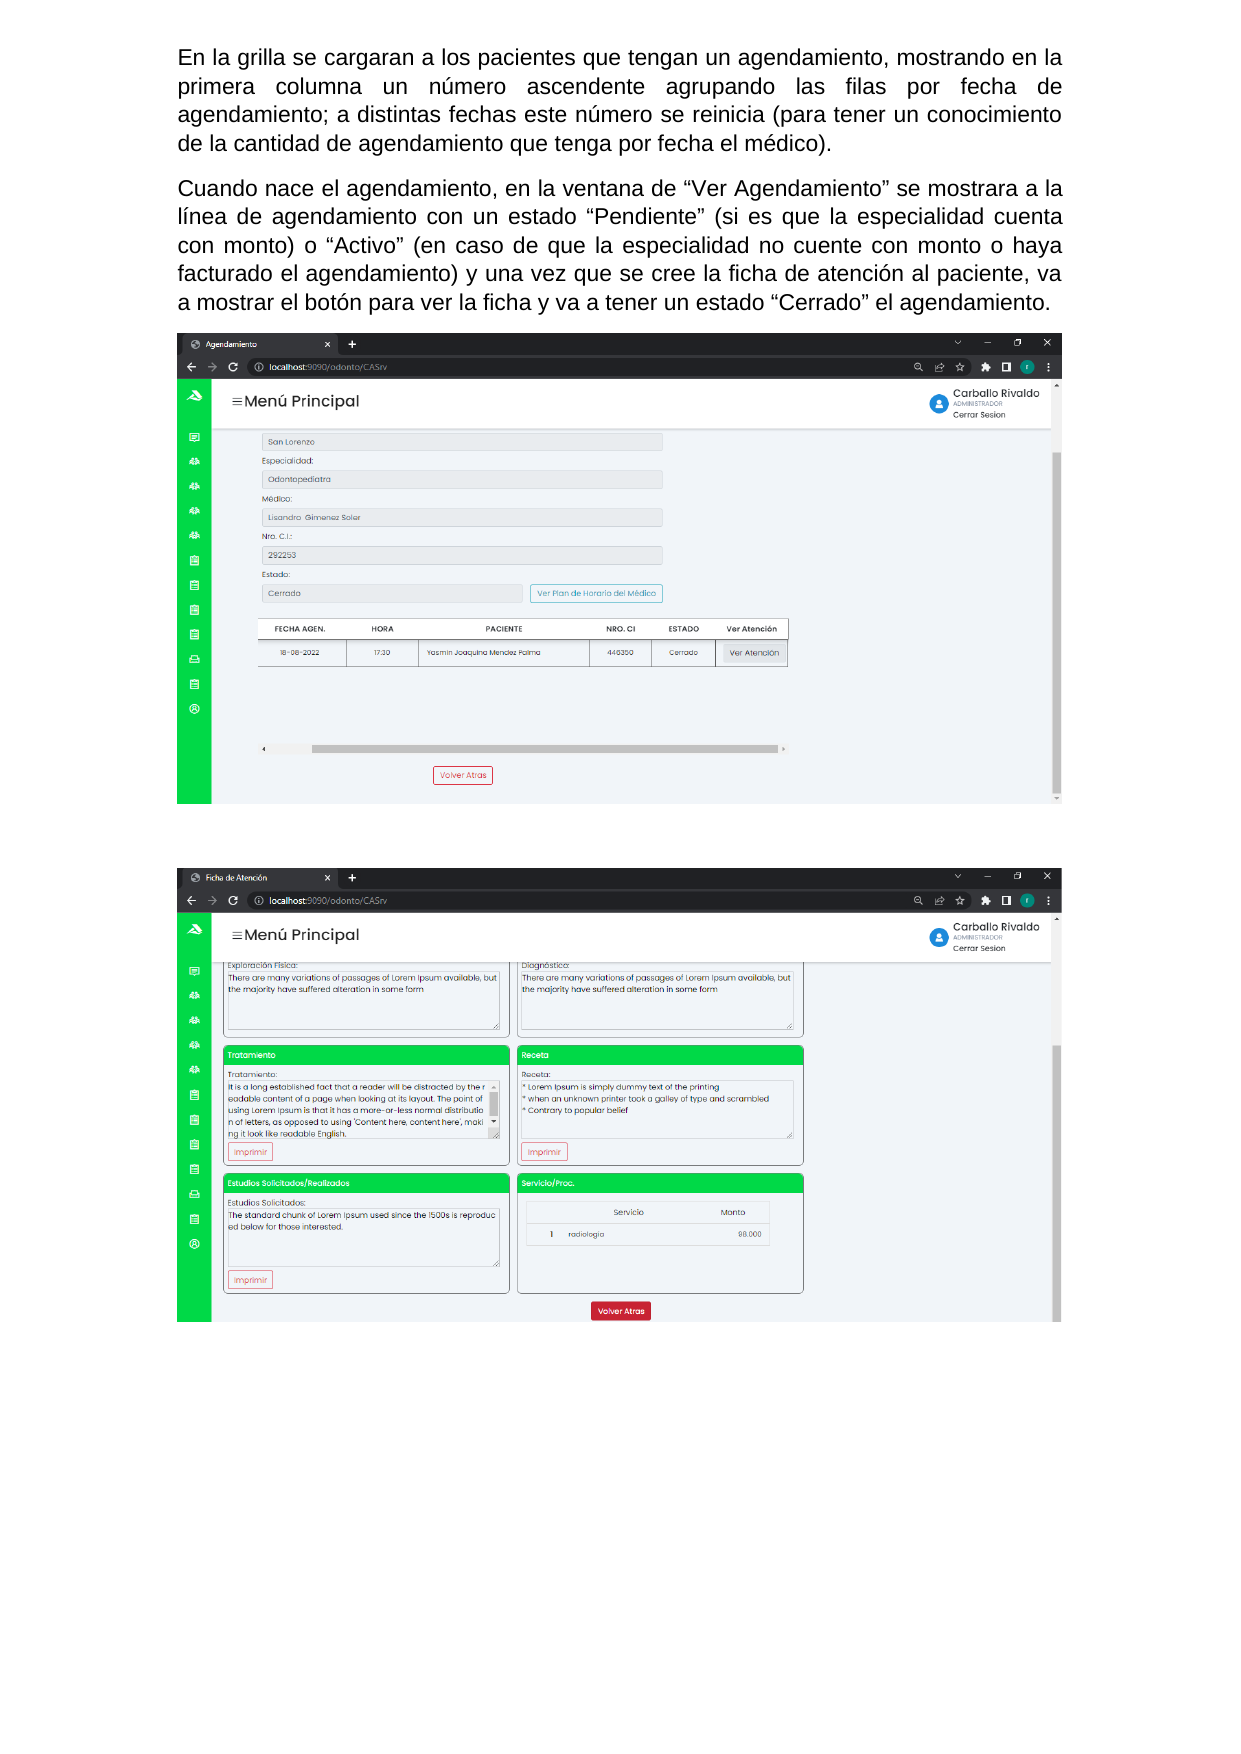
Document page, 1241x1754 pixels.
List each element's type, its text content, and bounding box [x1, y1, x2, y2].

picture [177, 868, 1062, 1322]
picture [177, 333, 1062, 804]
text Cuando nace el agendamiento, en la ventana de “Ver Agendamiento” se mostrara a la línea de agendamiento con un estado “Pendiente” (si es que la especialidad cuenta con monto) o “Activo” (en caso de que la especialidad no cuente con monto o haya facturado el agendamiento) y una vez que se cree la ficha de atención al paciente, va a mostrar el botón para ver la ficha y va a tener un estado “Cerrado” el agendamiento. [177, 175, 1063, 315]
text En la grilla se cargaran a los pacientes que tengan un agendamiento, mostrando en la primera columna un número ascendente agrupando las filas por fecha de agendamiento; a distintas fechas este número se reinicia (para tener un conocimiento de la cantidad de agendamiento que tenga por fecha el médico). [177, 44, 1063, 156]
